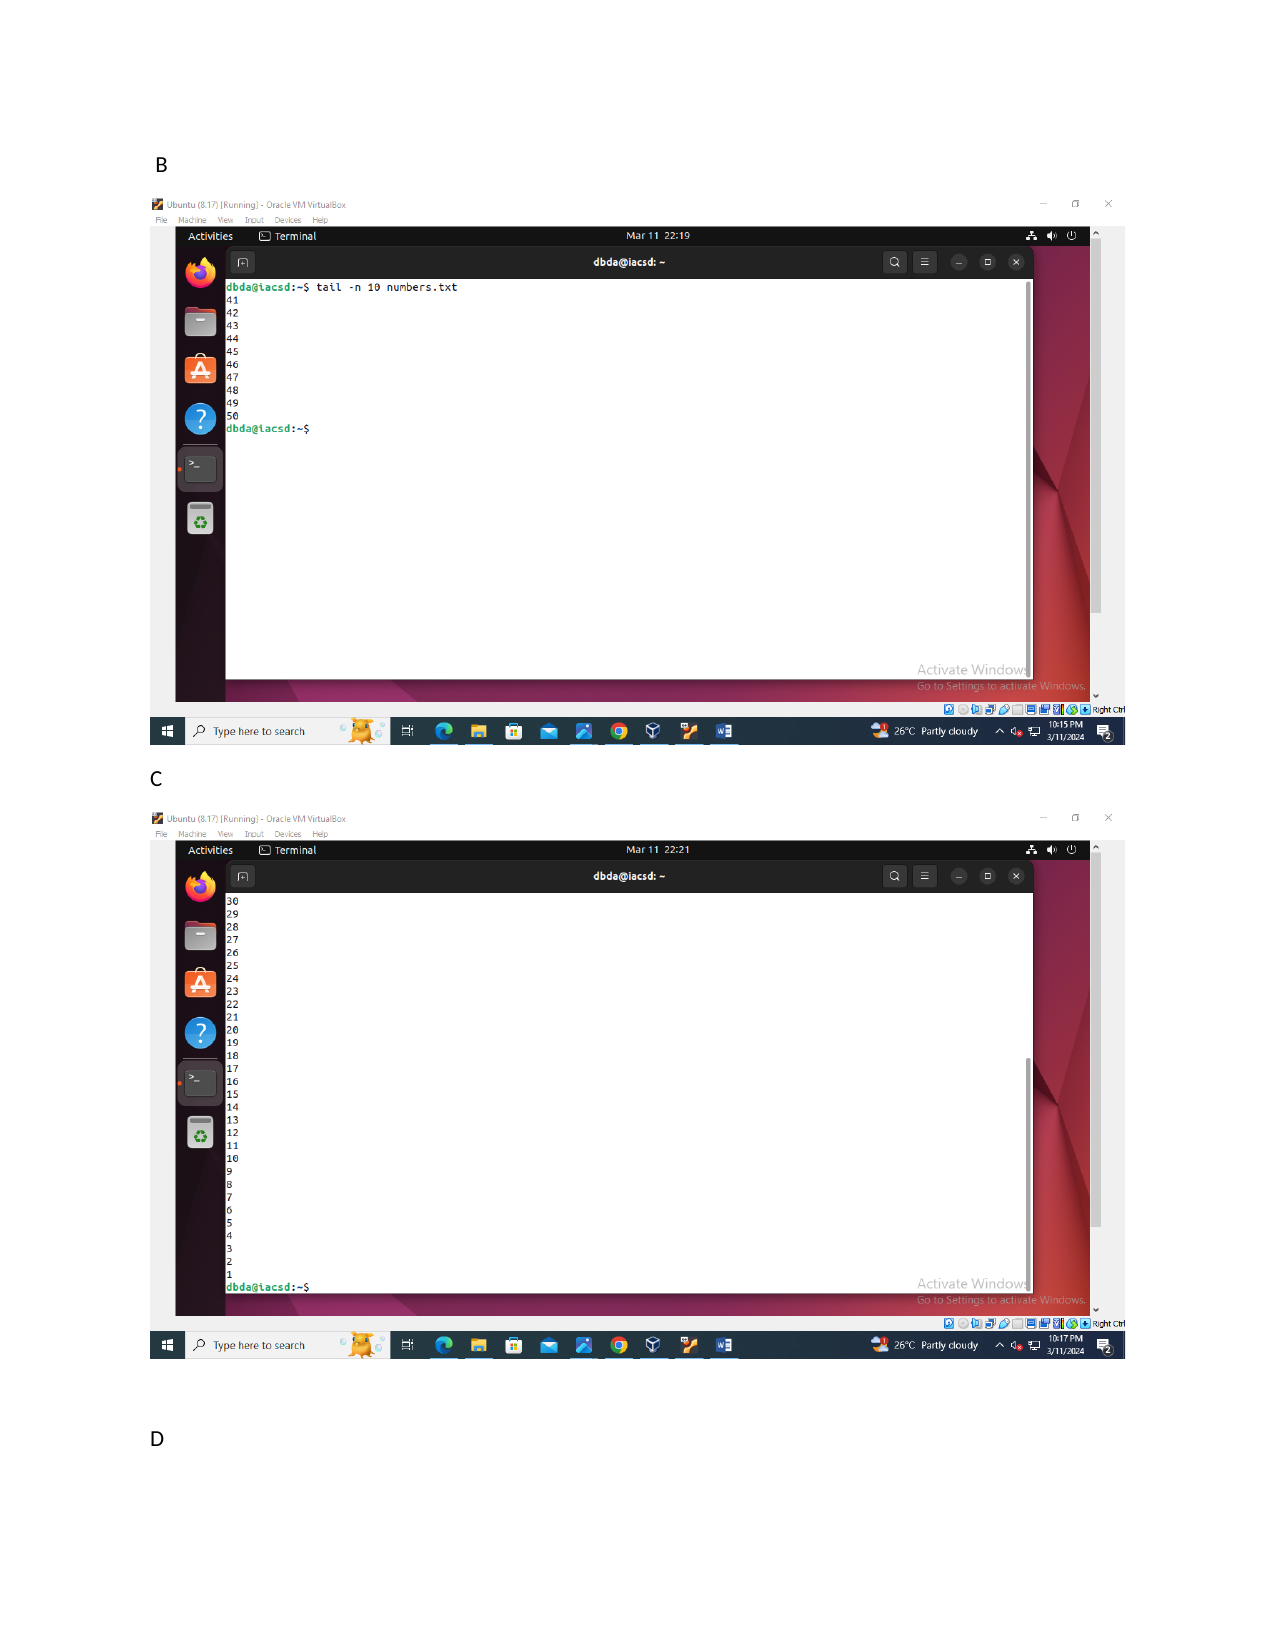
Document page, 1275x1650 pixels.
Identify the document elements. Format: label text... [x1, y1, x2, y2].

text D [150, 1424, 1125, 1453]
picture [150, 196, 1125, 745]
text C [150, 764, 1125, 792]
picture [150, 810, 1125, 1359]
text B [150, 150, 1125, 178]
